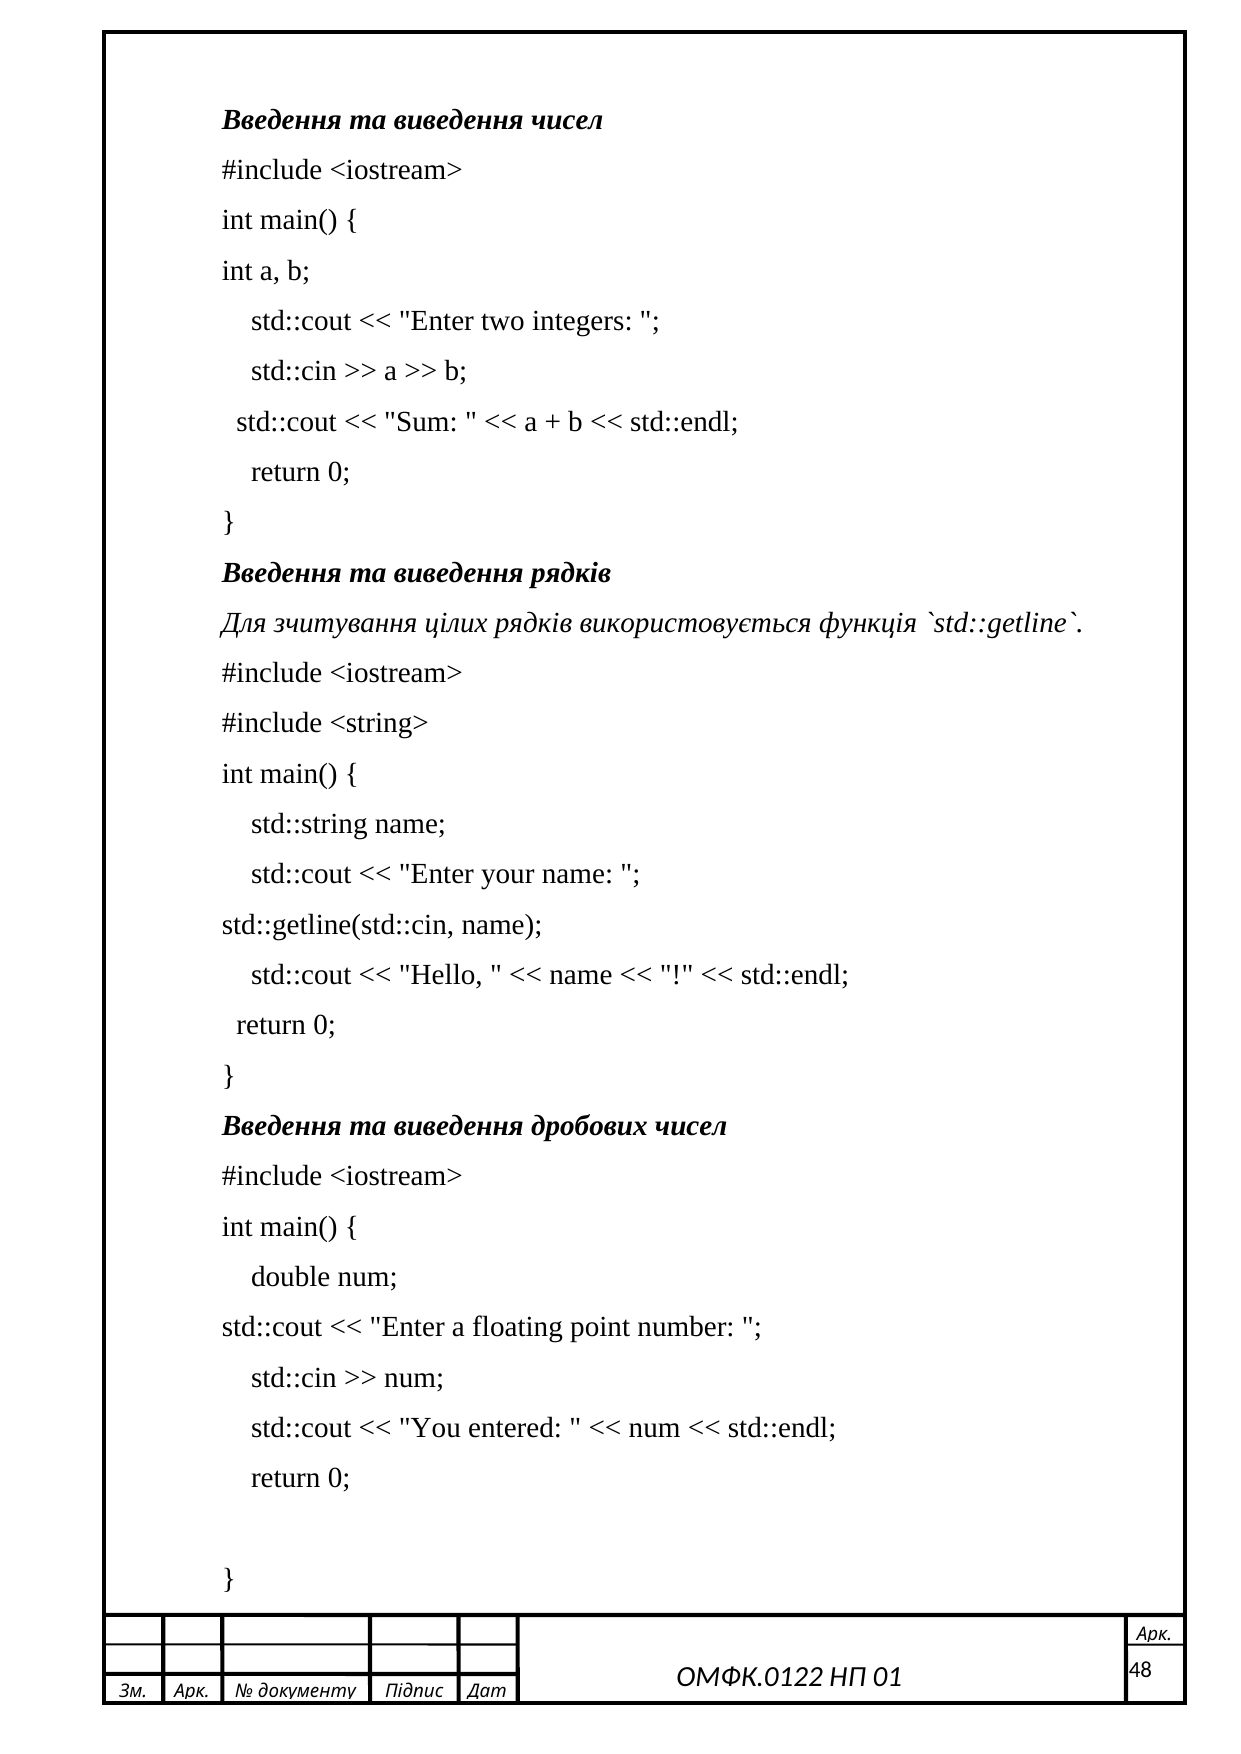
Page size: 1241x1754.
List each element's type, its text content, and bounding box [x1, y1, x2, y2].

text return 0; [148, 1007, 1092, 1041]
text #include <iostream> [148, 655, 1092, 689]
text std::cout << "Hello, " << name << "!" << std::endl; [148, 957, 1092, 991]
text std::cin >> a >> b; [148, 353, 1092, 387]
text Введення та виведення дробових чисел [148, 1108, 1092, 1142]
text std::cout << "Sum: " << a + b << std::endl; [148, 404, 1092, 437]
text std::cout << "Enter your name: "; [148, 857, 1092, 890]
text Введення та виведення рядків [148, 555, 1092, 588]
text int main() { [148, 756, 1092, 789]
text #include <iostream> [148, 1158, 1092, 1192]
text int main() { [148, 1209, 1092, 1242]
text Для зчитування цілих рядків використовується функція `std::getline`. [148, 605, 1092, 638]
text int main() { [148, 202, 1092, 236]
text } [148, 504, 1092, 538]
text std::cin >> num; [148, 1360, 1092, 1393]
text int a, b; [148, 253, 1092, 286]
text } [148, 1561, 1092, 1594]
text std::cout << "Enter a floating point number: "; [148, 1309, 1092, 1343]
text return 0; [148, 1460, 1092, 1494]
text std::getline(std::cin, name); [148, 907, 1092, 940]
text std::cout << "You entered: " << num << std::endl; [148, 1410, 1092, 1443]
text std::cout << "Enter two integers: "; [148, 303, 1092, 337]
text #include <string> [148, 706, 1092, 739]
text double num; [148, 1259, 1092, 1293]
text return 0; [148, 454, 1092, 488]
text } [148, 1058, 1092, 1091]
text Введення та виведення чисел [148, 102, 1092, 135]
text #include <iostream> [148, 152, 1092, 186]
text std::string name; [148, 806, 1092, 840]
